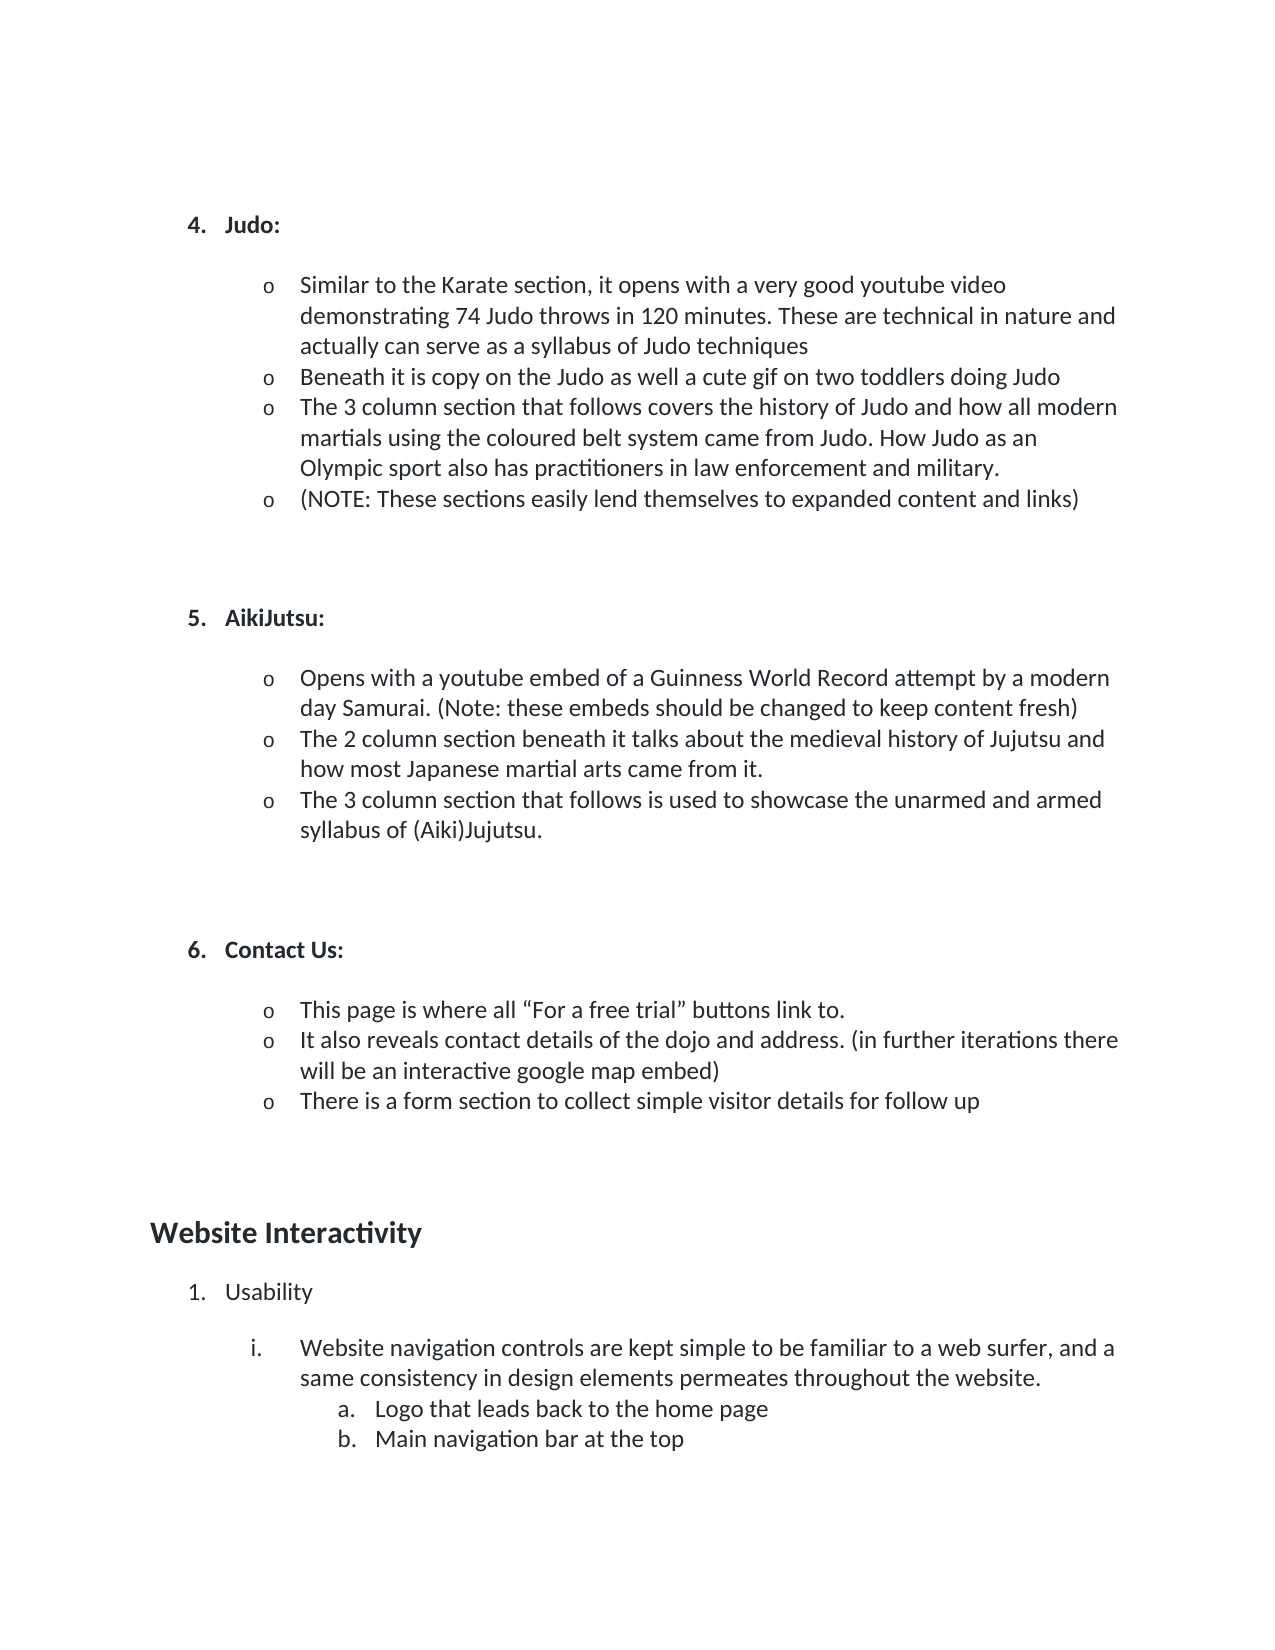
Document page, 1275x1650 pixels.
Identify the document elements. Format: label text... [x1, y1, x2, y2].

list Website navigation controls are kept simple to be familiar to a web surfer, and a same consistency in design elements permeates throughout the website. [262, 1332, 1125, 1393]
list Logo that leads back to the home page [337, 1393, 1125, 1423]
list Judo: [187, 210, 1125, 240]
list The 3 column section that follows is used to showcase the unarmed and armed syllabus of (Aiki)Jujutsu. [262, 784, 1125, 845]
list AikiJutsu: [187, 602, 1125, 633]
list Beneath it is copy on the Judo as well a cute gif on two toddlers doing Judo [262, 361, 1125, 391]
text Website Interactivity [150, 1213, 1125, 1251]
list Similar to the Karate section, it opens with a very good youtube video demonstrating 74 Judo throws in 120 minutes. These are technical in nature and actually can serve as a syllabus of Judo techniques [262, 269, 1125, 361]
list Contact Us: [187, 934, 1125, 964]
list The 3 column section that follows covers the history of Judo and how all modern martials using the coloured belt system came from Judo. How Judo as an Olympic sport also has practitioners in law enforcement and military. [262, 391, 1125, 483]
list Main navigation bar at the top [337, 1423, 1125, 1454]
list (NOTE: These sections easily lend themselves to expanded content and links) [262, 483, 1125, 513]
list Opens with a youtube embed of a Guinness World Record attempt by a modern day Samurai. (Note: these embeds should be changed to keep content fresh) [262, 662, 1125, 723]
list The 2 column section beneath it talks about the medieval history of Jujutsu and how most Japanese martial arts came from it. [262, 723, 1125, 784]
list This page is where all “For a free trial” buttons link to. [262, 994, 1125, 1024]
list There is a form section to collect simple visitor details for follow up [262, 1085, 1125, 1116]
list It also reveals contact details of the dojo and address. (in further iterations there will be an interactive google map embed) [262, 1024, 1125, 1085]
list Usability [187, 1276, 1125, 1307]
